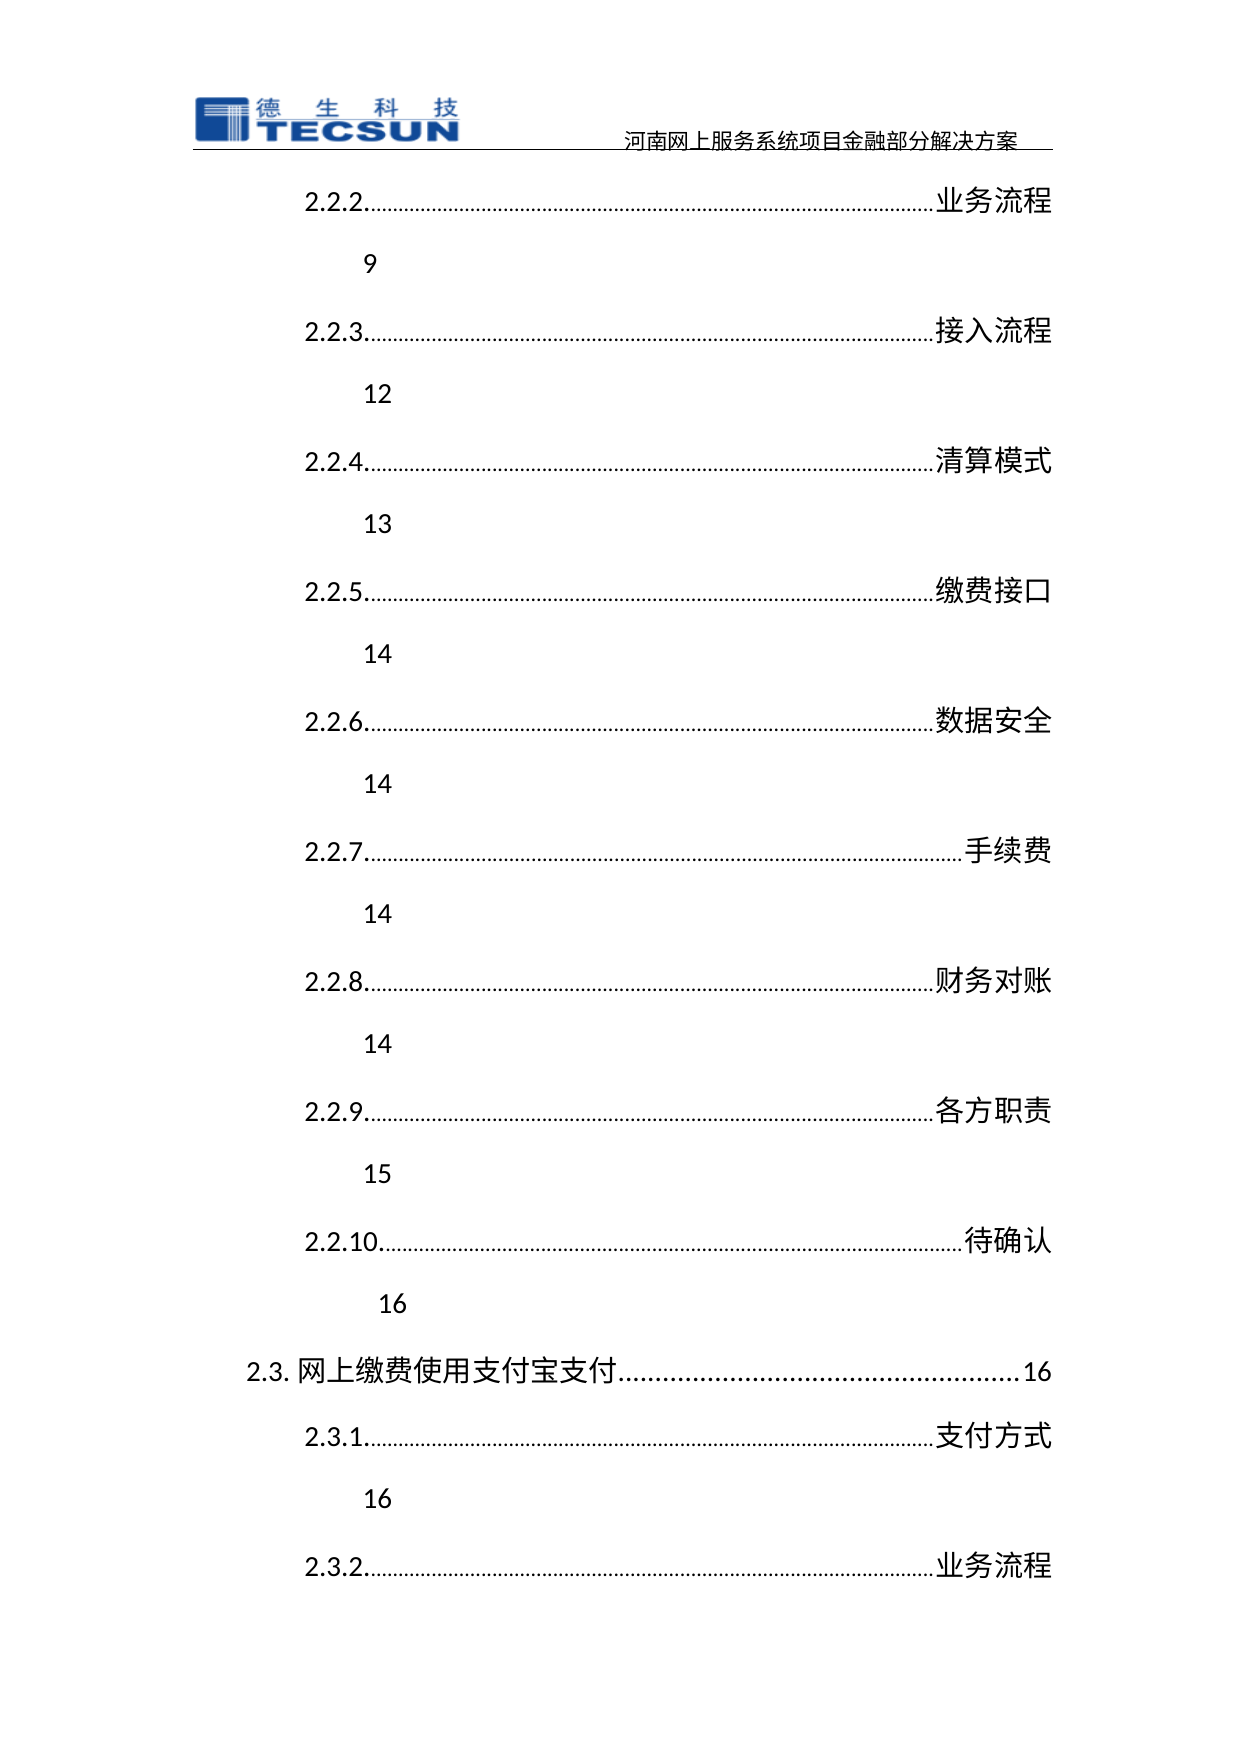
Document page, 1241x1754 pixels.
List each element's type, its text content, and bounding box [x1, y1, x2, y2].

text 2.2.8. 财务对账 14 [304, 946, 1053, 1076]
text 2.3.1. 支付方式 16 [304, 1401, 1053, 1531]
text 2.2.10. 待确认 16 [304, 1206, 1053, 1336]
picture [187, 90, 539, 150]
text 2.2.3. 接入流程 12 [304, 296, 1053, 426]
text 2.2.7. 手续费 14 [304, 816, 1053, 946]
text 2.2.5. 缴费接口 14 [304, 556, 1053, 686]
text 2.3.2. 业务流程 17 [304, 1531, 1053, 1596]
text 2.2.6. 数据安全 14 [304, 686, 1053, 816]
text 2.2.9. 各方职责 15 [304, 1076, 1053, 1206]
text 2.3. 网上缴费使用支付宝支付 16 [246, 1336, 1053, 1401]
text 2.2.2. 业务流程 9 [304, 166, 1053, 296]
text 2.2.4. 清算模式 13 [304, 426, 1053, 556]
